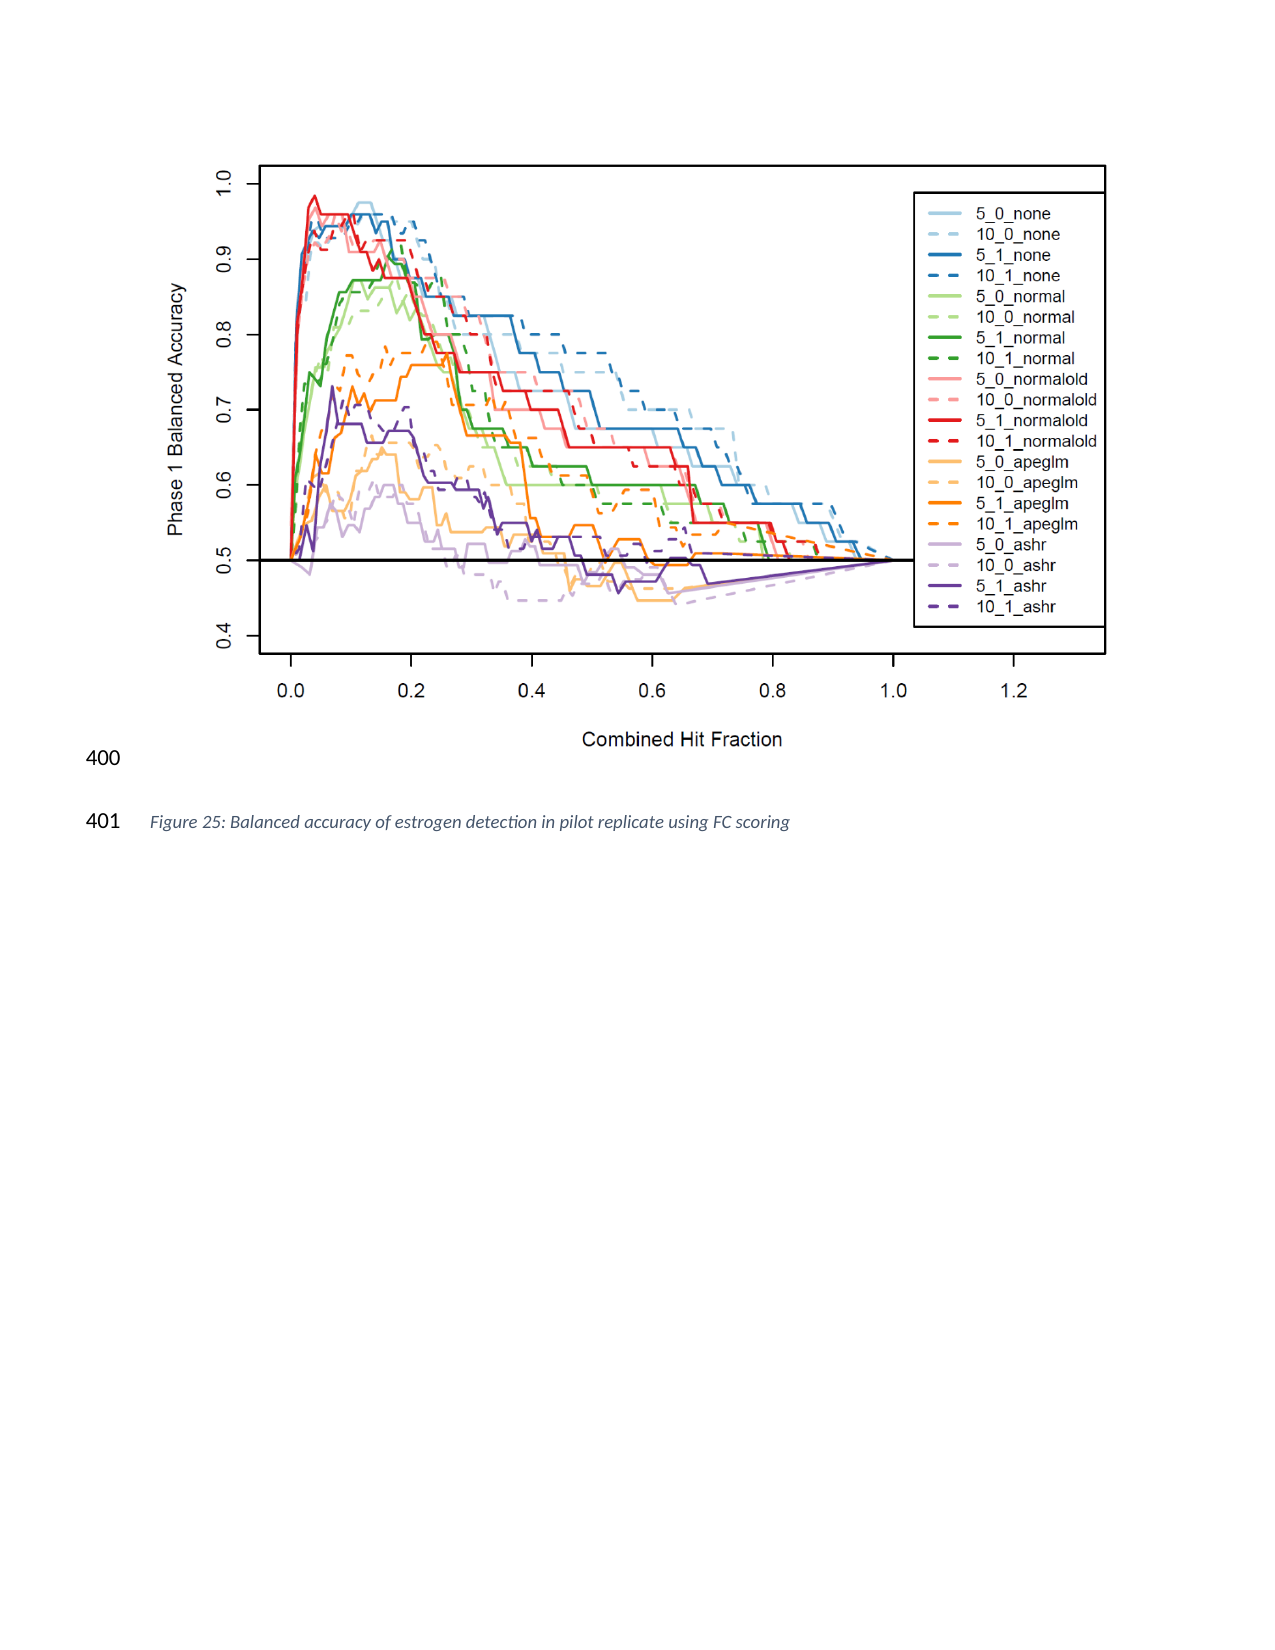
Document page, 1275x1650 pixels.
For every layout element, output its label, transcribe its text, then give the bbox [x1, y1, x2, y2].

picture [150, 150, 1125, 766]
text Figure 25: Balanced accuracy of estrogen detection in pilot replicate using FC scoring [150, 810, 1125, 833]
